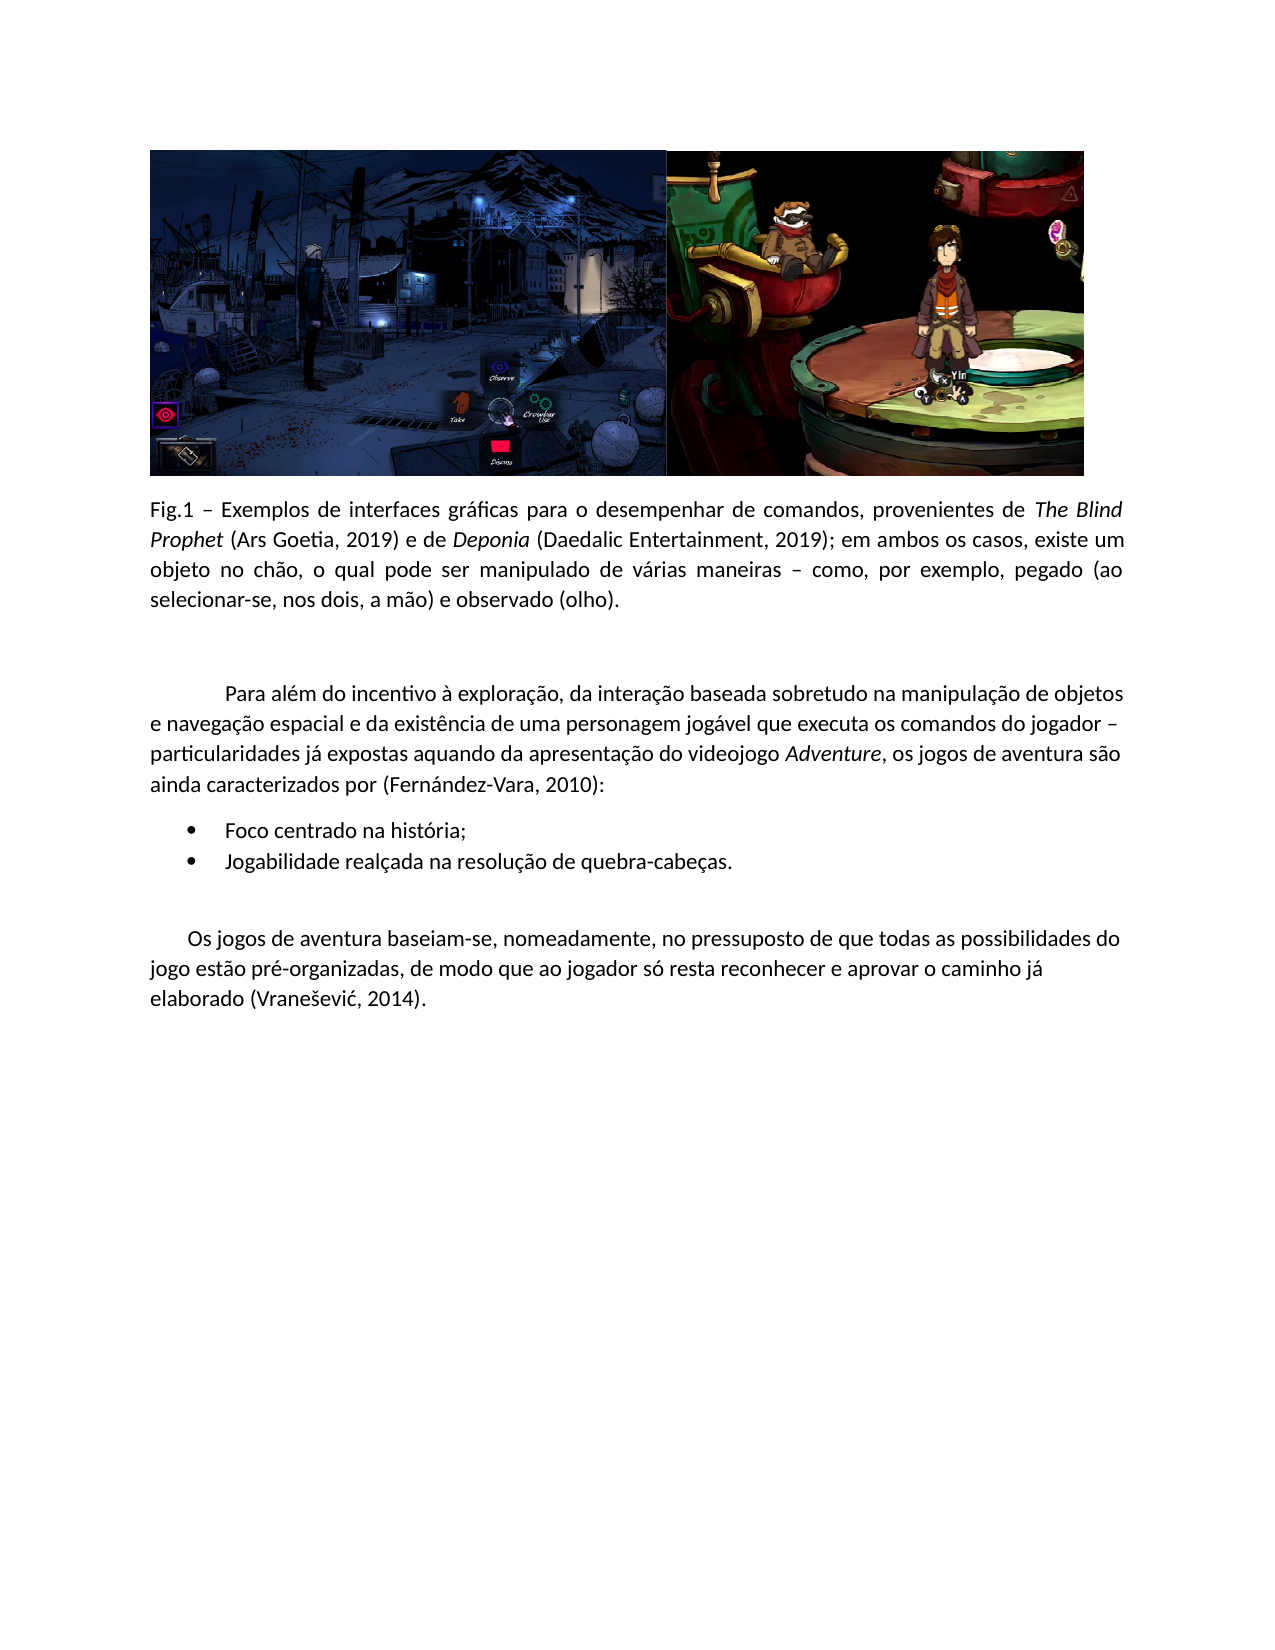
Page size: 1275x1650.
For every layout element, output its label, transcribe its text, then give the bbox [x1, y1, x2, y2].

text Os jogos de aventura baseiam-se, nomeadamente, no pressuposto de que todas as possibilidades do jogo estão pré-organizadas, de modo que ao jogador só resta reconhecer e aprovar o caminho já elaborado (Vranešević, 2014). [150, 924, 1125, 1012]
list Jogabilidade realçada na resolução de quebra-cabeças. [187, 847, 1125, 875]
list Foco centrado na história; [187, 817, 1125, 845]
picture [150, 150, 1084, 476]
text Fig.1 – Exemplos de interfaces gráficas para o desempenhar de comandos, provenientes de The Blind Prophet (Ars Goetia, 2019) e de Deponia (Daedalic Entertainment, 2019); em ambos os casos, existe um objeto no chão, o qual pode ser manipulado de várias maneiras – como, por exemplo, pegado (ao selecionar-se, nos dois, a mão) e observado (olho). [150, 495, 1125, 613]
text Para além do incentivo à exploração, da interação baseada sobretudo na manipulação de objetos e navegação espacial e da existência de uma personagem jogável que executa os comandos do jogador – particularidades já expostas aquando da apresentação do videojogo Adventure, os jogos de aventura são ainda caracterizados por (Fernández-Vara, 2010): [150, 679, 1125, 798]
